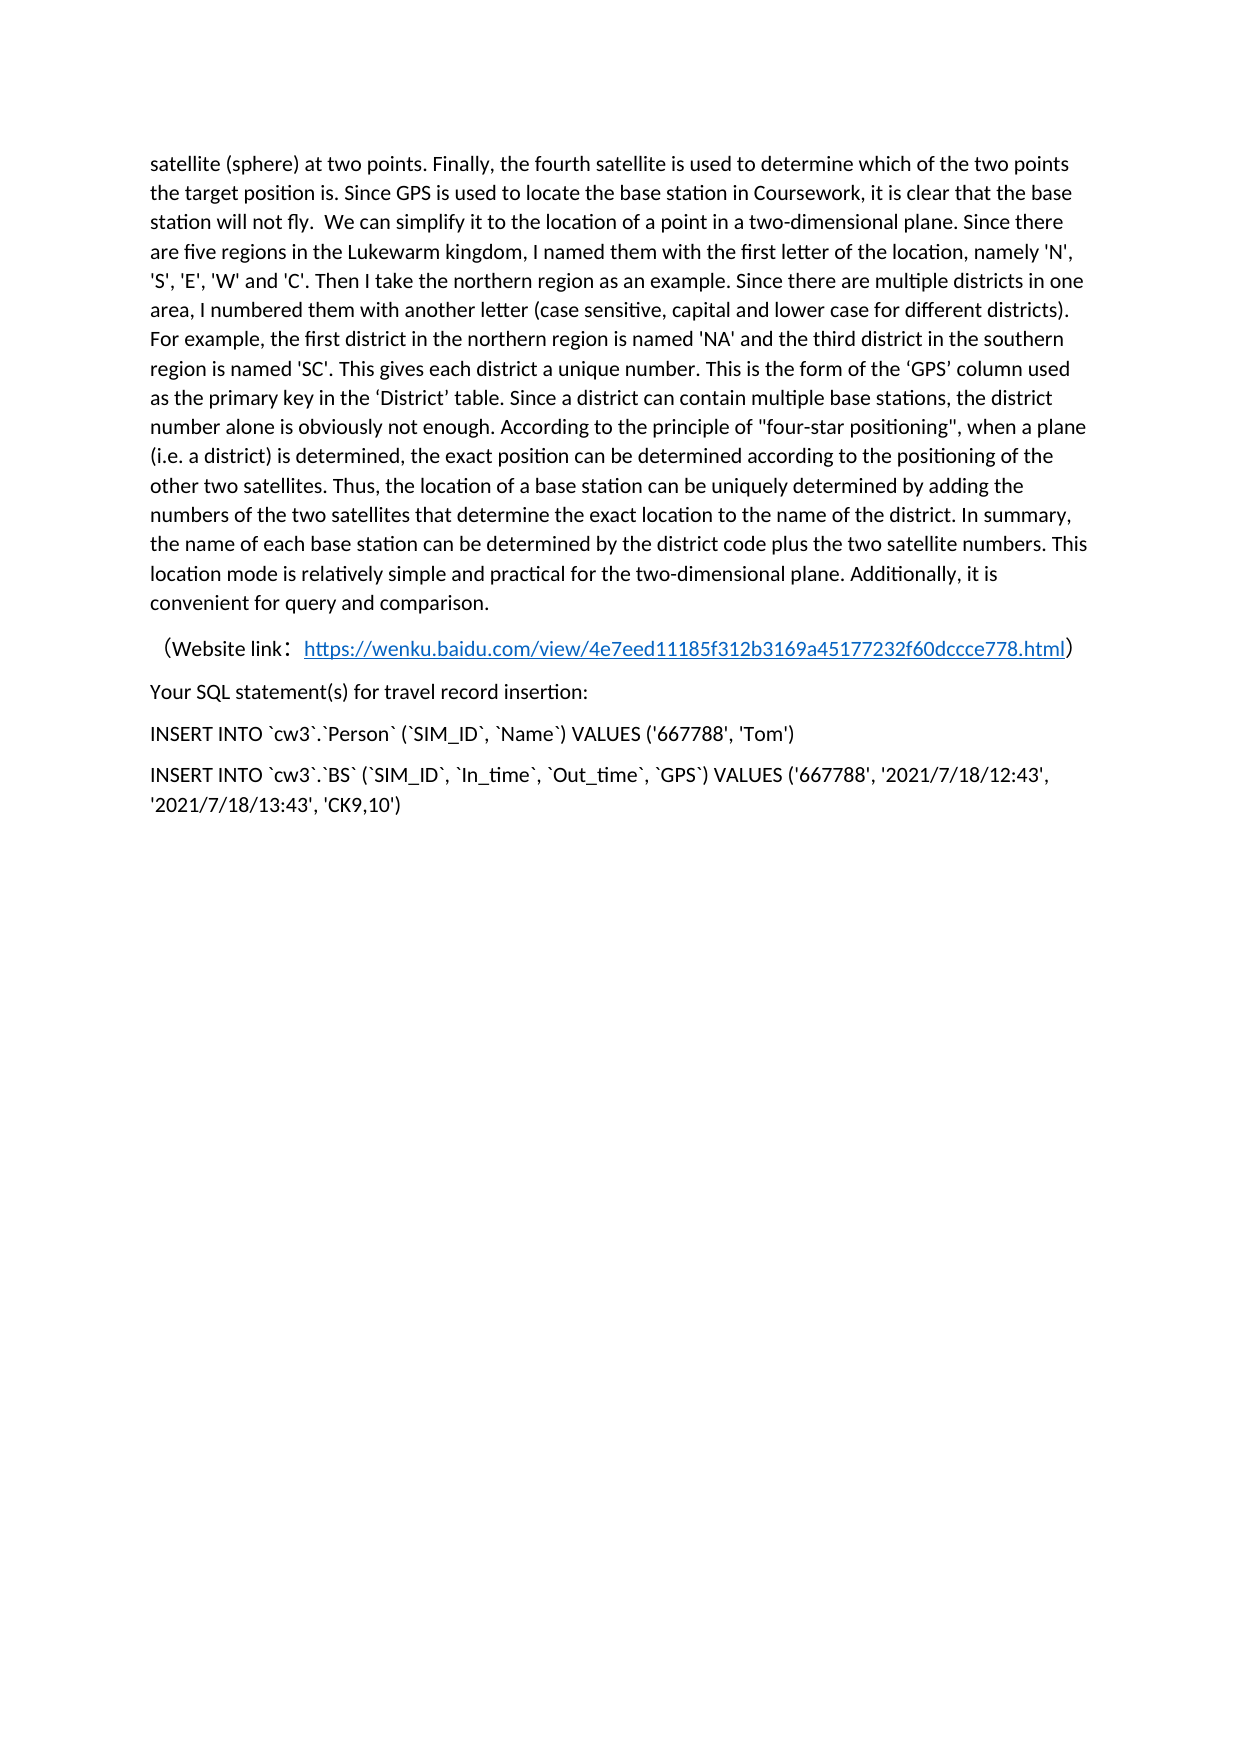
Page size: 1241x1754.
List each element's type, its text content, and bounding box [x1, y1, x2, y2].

text INSERT INTO `cw3`.`Person` (`SIM_ID`, `Name`) VALUES ('667788', 'Tom') [150, 720, 1090, 747]
text INSERT INTO `cw3`.`BS` (`SIM_ID`, `In_time`, `Out_time`, `GPS`) VALUES ('667788', '2021/7/18/12:43', '2021/7/18/13:43', 'CK9,10') [150, 762, 1090, 818]
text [150, 150, 1090, 616]
text Your SQL statement(s) for travel record insertion: [150, 678, 1090, 705]
text （Website link：https://wenku.baidu.com/view/4e7eed11185f312b3169a45177232f60dccce778.html） [150, 631, 1090, 662]
